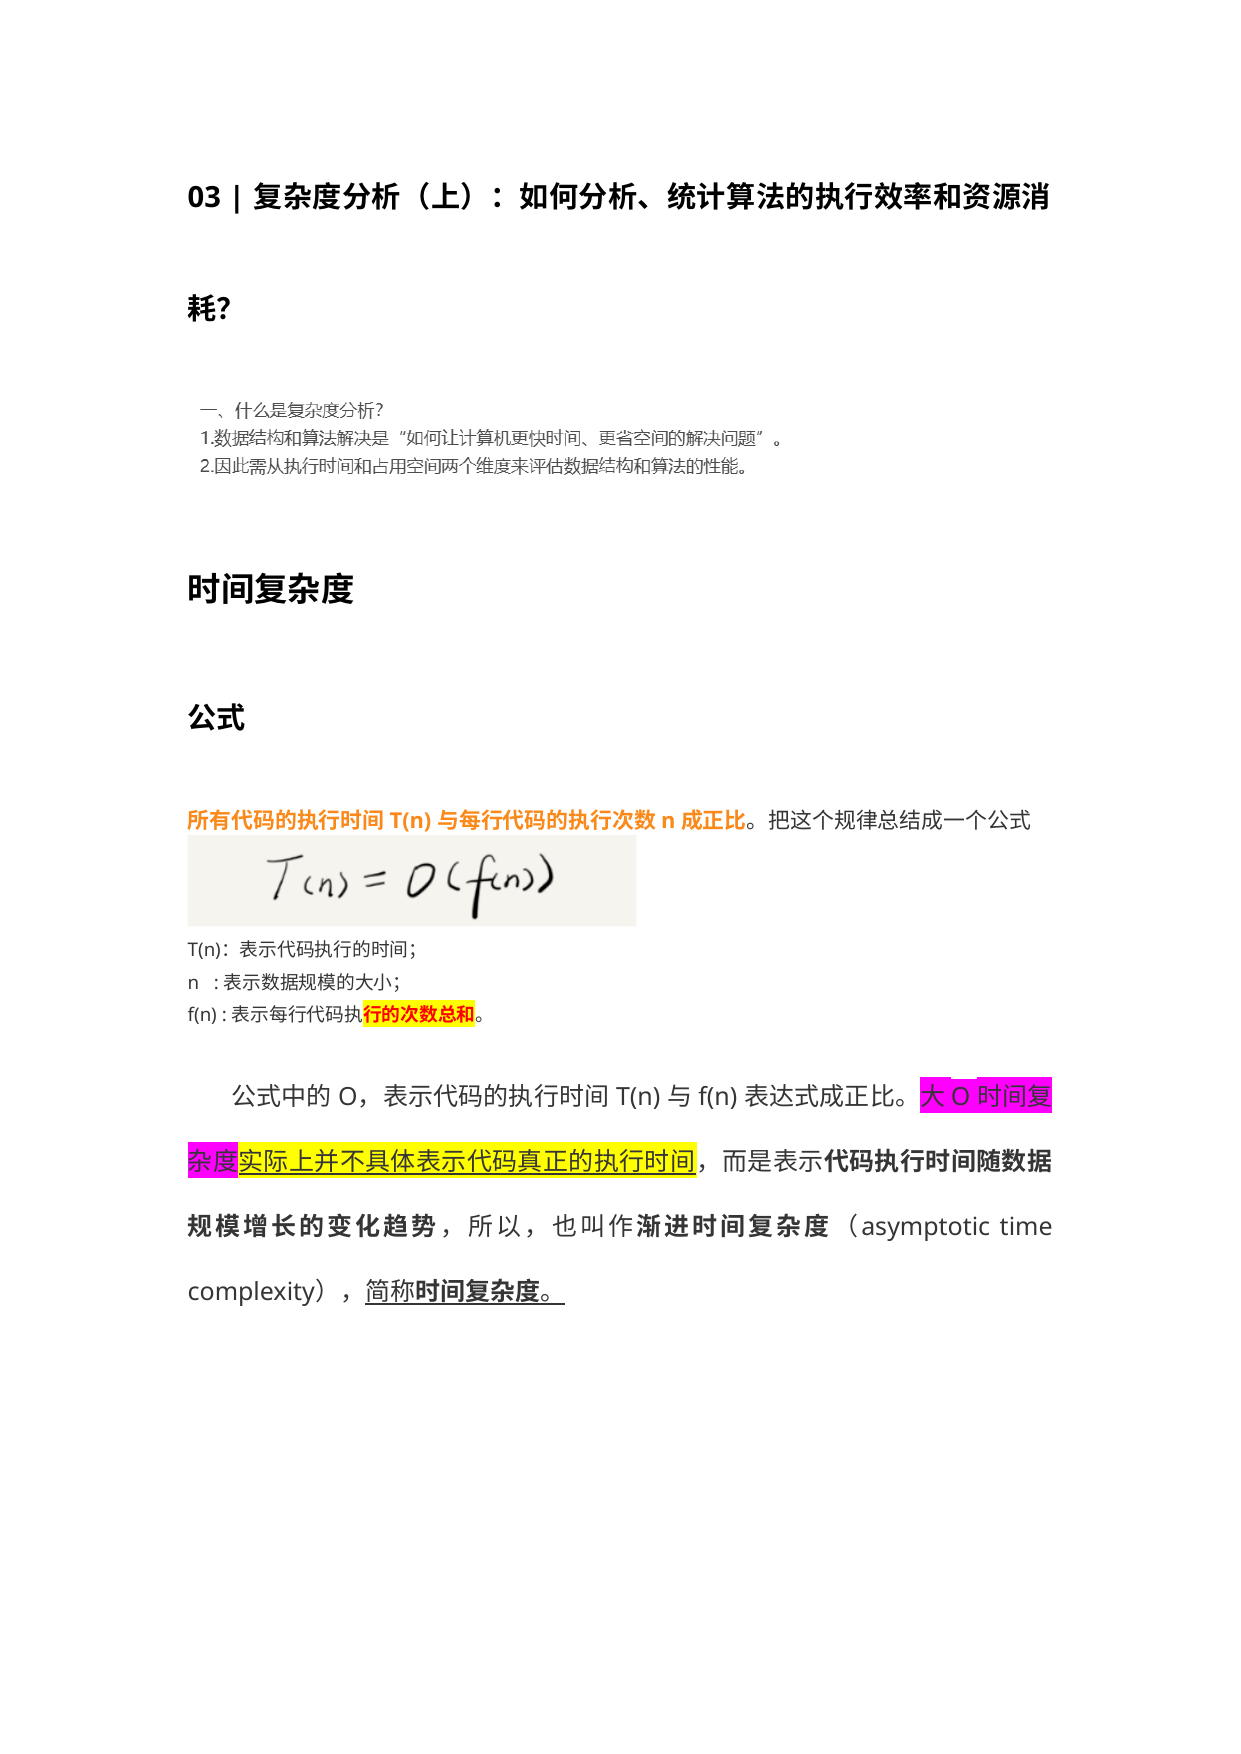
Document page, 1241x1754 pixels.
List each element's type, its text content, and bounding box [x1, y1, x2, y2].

text 所有代码的执行时间 T(n) 与每行代码的执行次数 n 成正比。把这个规律总结成一个公式 [187, 802, 1053, 835]
picture [187, 397, 786, 478]
text 公式中的 O，表示代码的执行时间 T(n) 与 f(n) 表达式成正比。大O 时间复杂度实际上并不具体表示代码真正的执行时间，而是表示代码执行时间随数据规模增长的变化趋势，所以，也叫作渐进时间复杂度（asymptotic time complexity），简称时间复杂度。 [187, 1062, 1053, 1322]
subtitle 时间复杂度 [187, 554, 1053, 619]
text f(n) : 表示每行代码执行的次数总和。 [187, 997, 1053, 1030]
text n : 表示数据规模的大小； [187, 965, 1053, 997]
subtitle 03 | 复杂度分析（上）：如何分析、统计算法的执行效率和资源消耗？ [187, 162, 1053, 339]
picture [187, 835, 637, 932]
subtitle 公式 [187, 684, 1053, 749]
text T(n)：表示代码执行的时间； [187, 932, 1053, 965]
